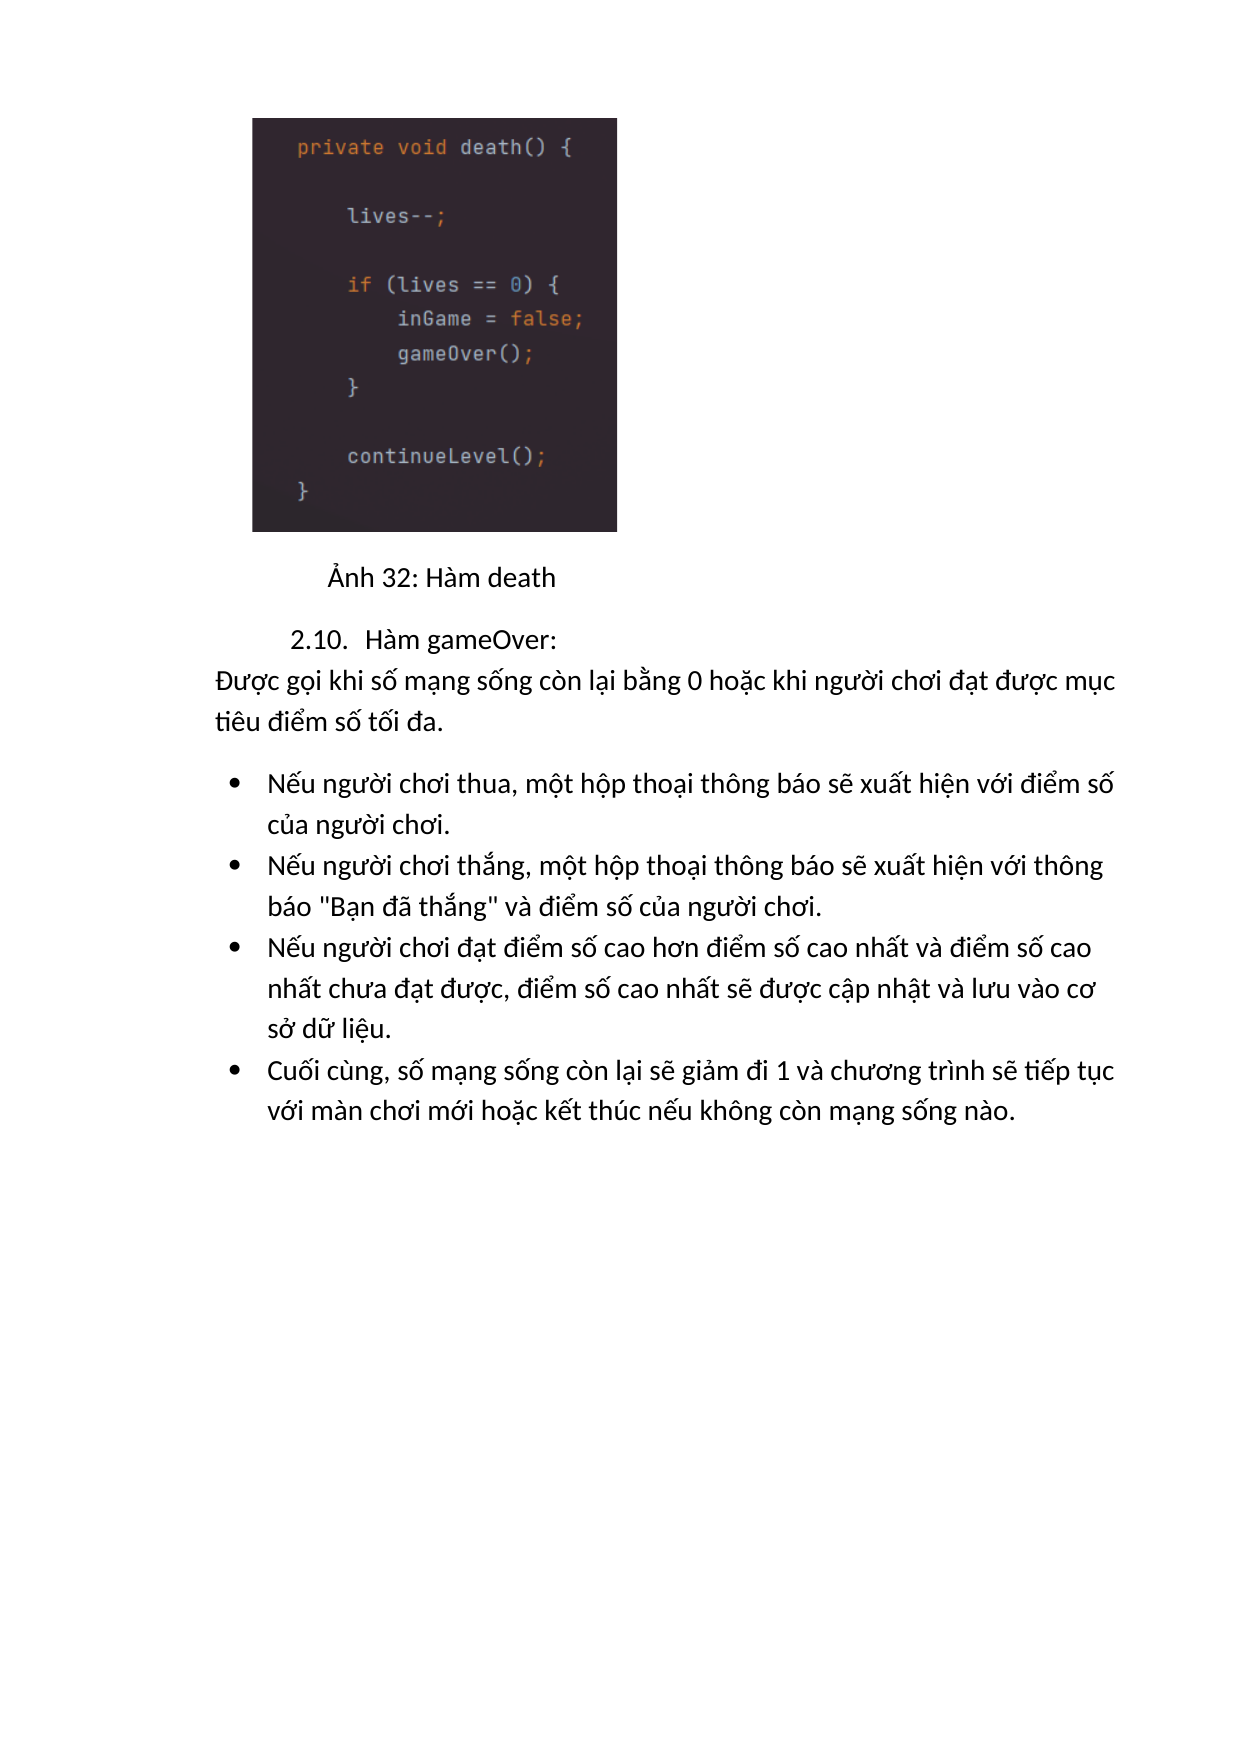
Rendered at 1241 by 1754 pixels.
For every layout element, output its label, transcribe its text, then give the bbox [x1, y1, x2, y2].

list Cuối cùng, số mạng sống còn lại sẽ giảm đi 1 và chương trình sẽ tiếp tục với màn chơi mới hoặc kết thúc nếu không còn mạng sống nào. [229, 1052, 1122, 1128]
subtitle Hàm gameOver: [290, 621, 1122, 657]
list Nếu người chơi thắng, một hộp thoại thông báo sẽ xuất hiện với thông báo "Bạn đã thắng" và điểm số của người chơi. [229, 847, 1122, 923]
list Nếu người chơi đạt điểm số cao hơn điểm số cao nhất và điểm số cao nhất chưa đạt được, điểm số cao nhất sẽ được cập nhật và lưu vào cơ sở dữ liệu. [229, 929, 1122, 1046]
list Nếu người chơi thua, một hộp thoại thông báo sẽ xuất hiện với điểm số của người chơi. [229, 765, 1122, 842]
text Ảnh 32: Hàm death [252, 559, 1122, 595]
picture [252, 118, 618, 532]
text Được gọi khi số mạng sống còn lại bằng 0 hoặc khi người chơi đạt được mục tiêu điểm số tối đa. [215, 662, 1122, 739]
